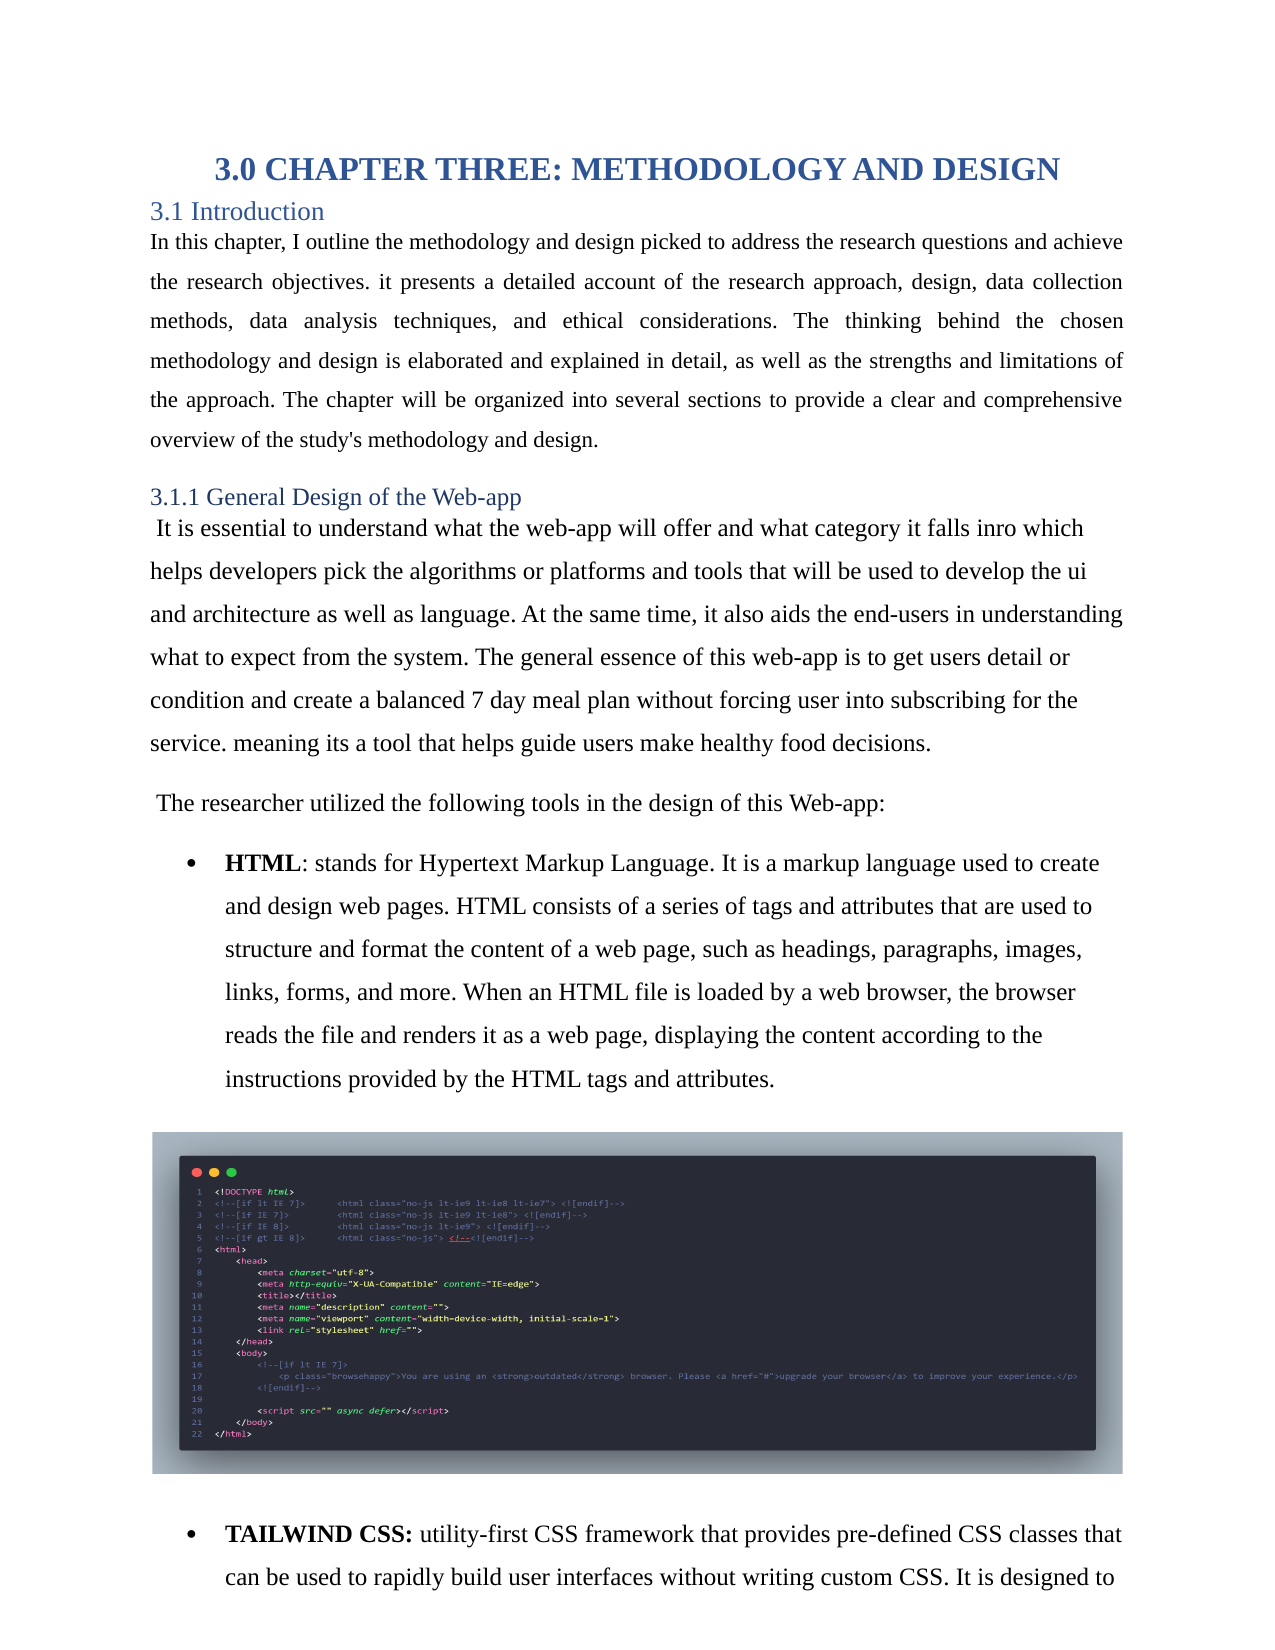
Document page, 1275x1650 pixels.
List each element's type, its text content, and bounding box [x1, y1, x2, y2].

text In this chapter, I outline the methodology and design picked to address the research questions and achieve the research objectives. it presents a detailed account of the research approach, design, data collection methods, data analysis techniques, and ethical considerations. The thinking behind the chosen methodology and design is elaborated and explained in detail, as well as the strengths and limitations of the approach. The chapter will be organized into several sections to provide a clear and comprehensive overview of the study's methodology and design. [150, 228, 1125, 452]
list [187, 1123, 1125, 1591]
text The researcher utilized the following tools in the design of this Web-app: [150, 788, 1125, 817]
subtitle 3.1.1 General Design of the Web-app [150, 482, 1125, 511]
subtitle 3.0 CHAPTER THREE: METHODOLOGY AND DESIGN [150, 149, 1125, 187]
picture [152, 1132, 1123, 1474]
list HTML: stands for Hypertext Markup Language. It is a markup language used to create and design web pages. HTML consists of a series of tags and attributes that are used to structure and format the content of a web page, such as headings, paragraphs, images, links, forms, and more. When an HTML file is loaded by a web browser, the browser reads the file and renders it as a web page, displaying the content according to the instructions provided by the HTML tags and attributes. [187, 848, 1125, 1092]
text It is essential to understand what the web-app will offer and what category it falls inro which helps developers pick the algorithms or platforms and tools that will be used to develop the ui and architecture as well as language. At the same time, it also aids the end-users in understanding what to expect from the system. The general essence of this web-app is to get users detail or condition and create a balanced 7 day meal plan without forcing user into subscribing for the service. meaning its a tool that helps guide users make healthy food decisions. [150, 513, 1125, 757]
subtitle 3.1 Introduction [150, 195, 1125, 226]
